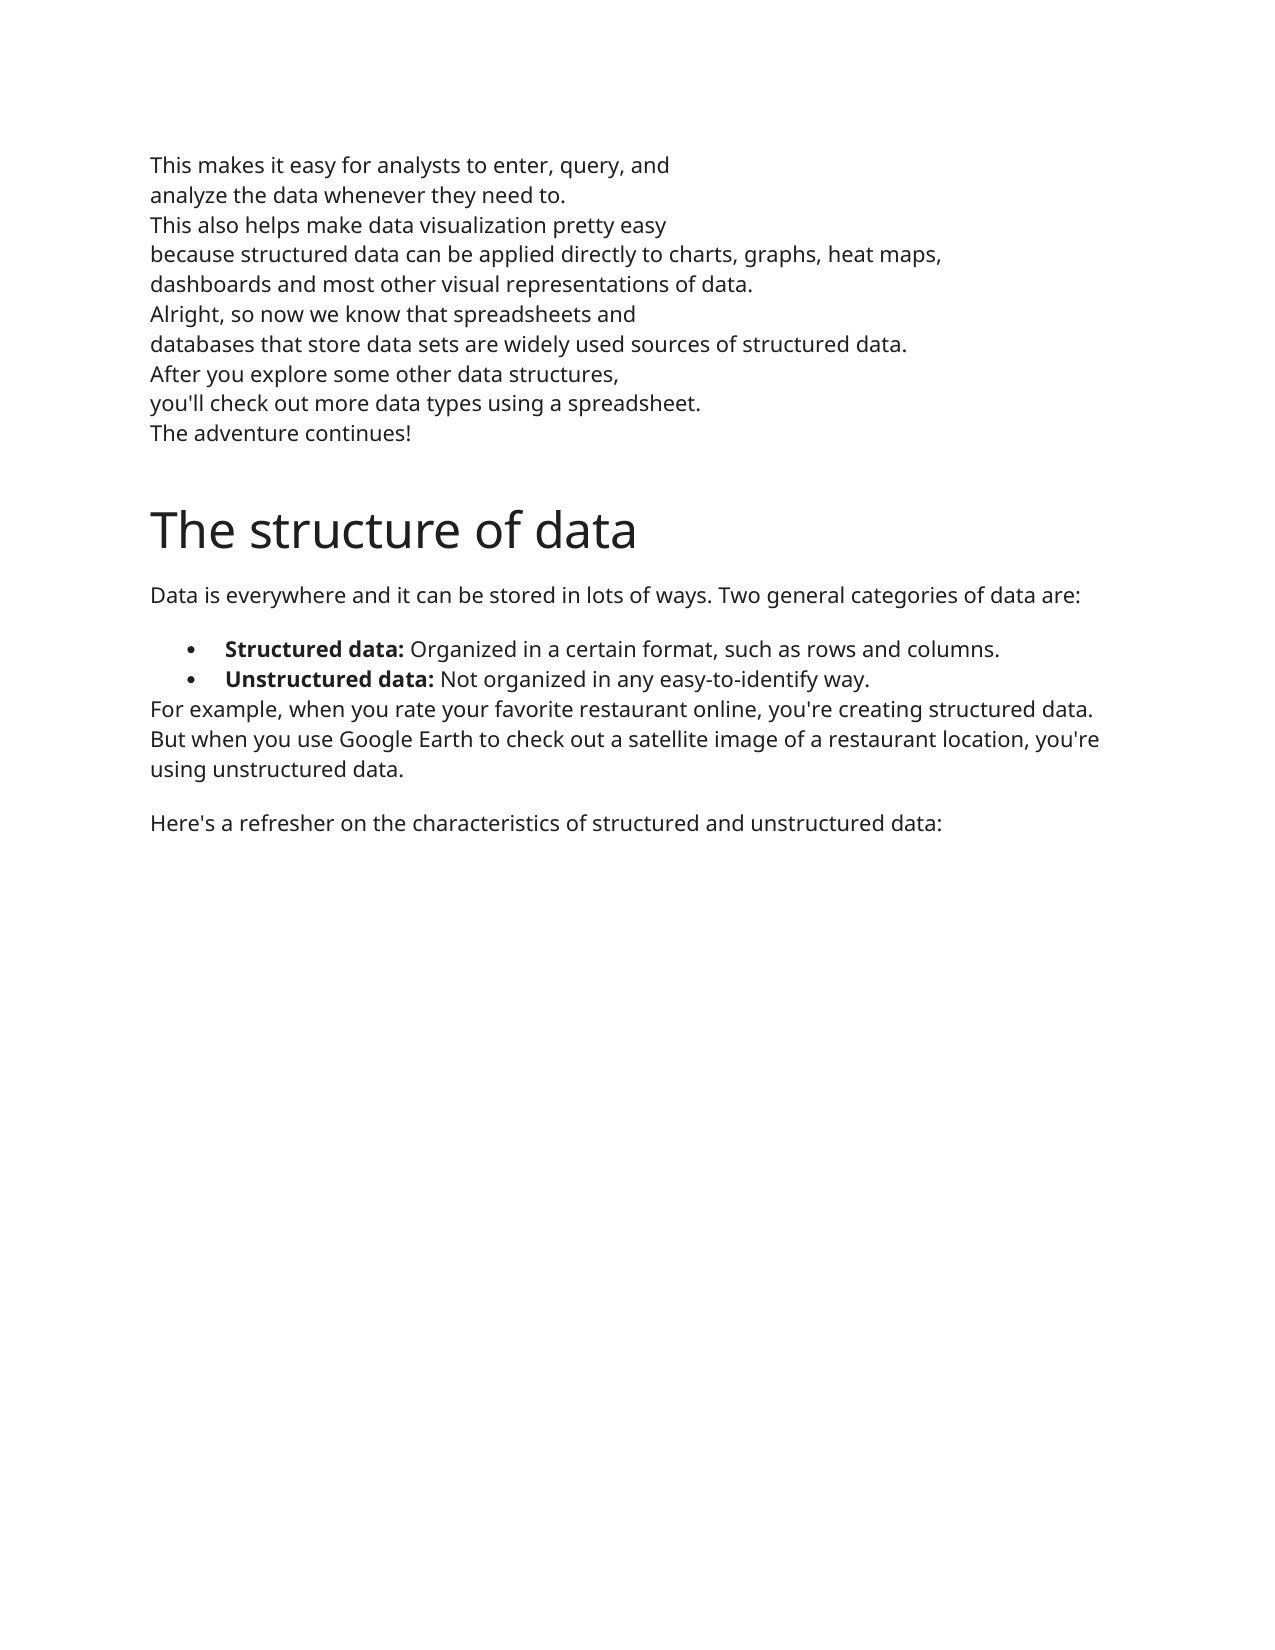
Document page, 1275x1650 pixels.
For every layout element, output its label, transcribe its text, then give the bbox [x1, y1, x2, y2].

text This makes it easy for analysts to enter, query, and [150, 150, 1125, 180]
text you'll check out more data types using a spreadsheet. [150, 388, 1125, 418]
list Structured data: Organized in a certain format, such as rows and columns. [187, 634, 1125, 664]
text The structure of data [150, 495, 1125, 563]
text Here's a refresher on the characteristics of structured and unstructured data: [150, 808, 1125, 838]
text analyze the data whenever they need to. [150, 180, 1125, 209]
list Unstructured data: Not organized in any easy-to-identify way. [187, 664, 1125, 694]
text because structured data can be applied directly to charts, graphs, heat maps, [150, 239, 1125, 269]
text After you explore some other data structures, [150, 358, 1125, 388]
text databases that store data sets are widely used sources of structured data. [150, 329, 1125, 358]
text dashboards and most other visual representations of data. [150, 269, 1125, 299]
text For example, when you rate your favorite restaurant online, you're creating structured data. But when you use Google Earth to check out a satellite image of a restaurant location, you're using unstructured data. [150, 694, 1125, 783]
text This also helps make data visualization pretty easy [150, 209, 1125, 239]
text Data is everywhere and it can be stored in lots of ways. Two general categories of data are: [150, 579, 1125, 609]
text Alright, so now we know that spreadsheets and [150, 299, 1125, 329]
text The adventure continues! [150, 418, 1125, 448]
